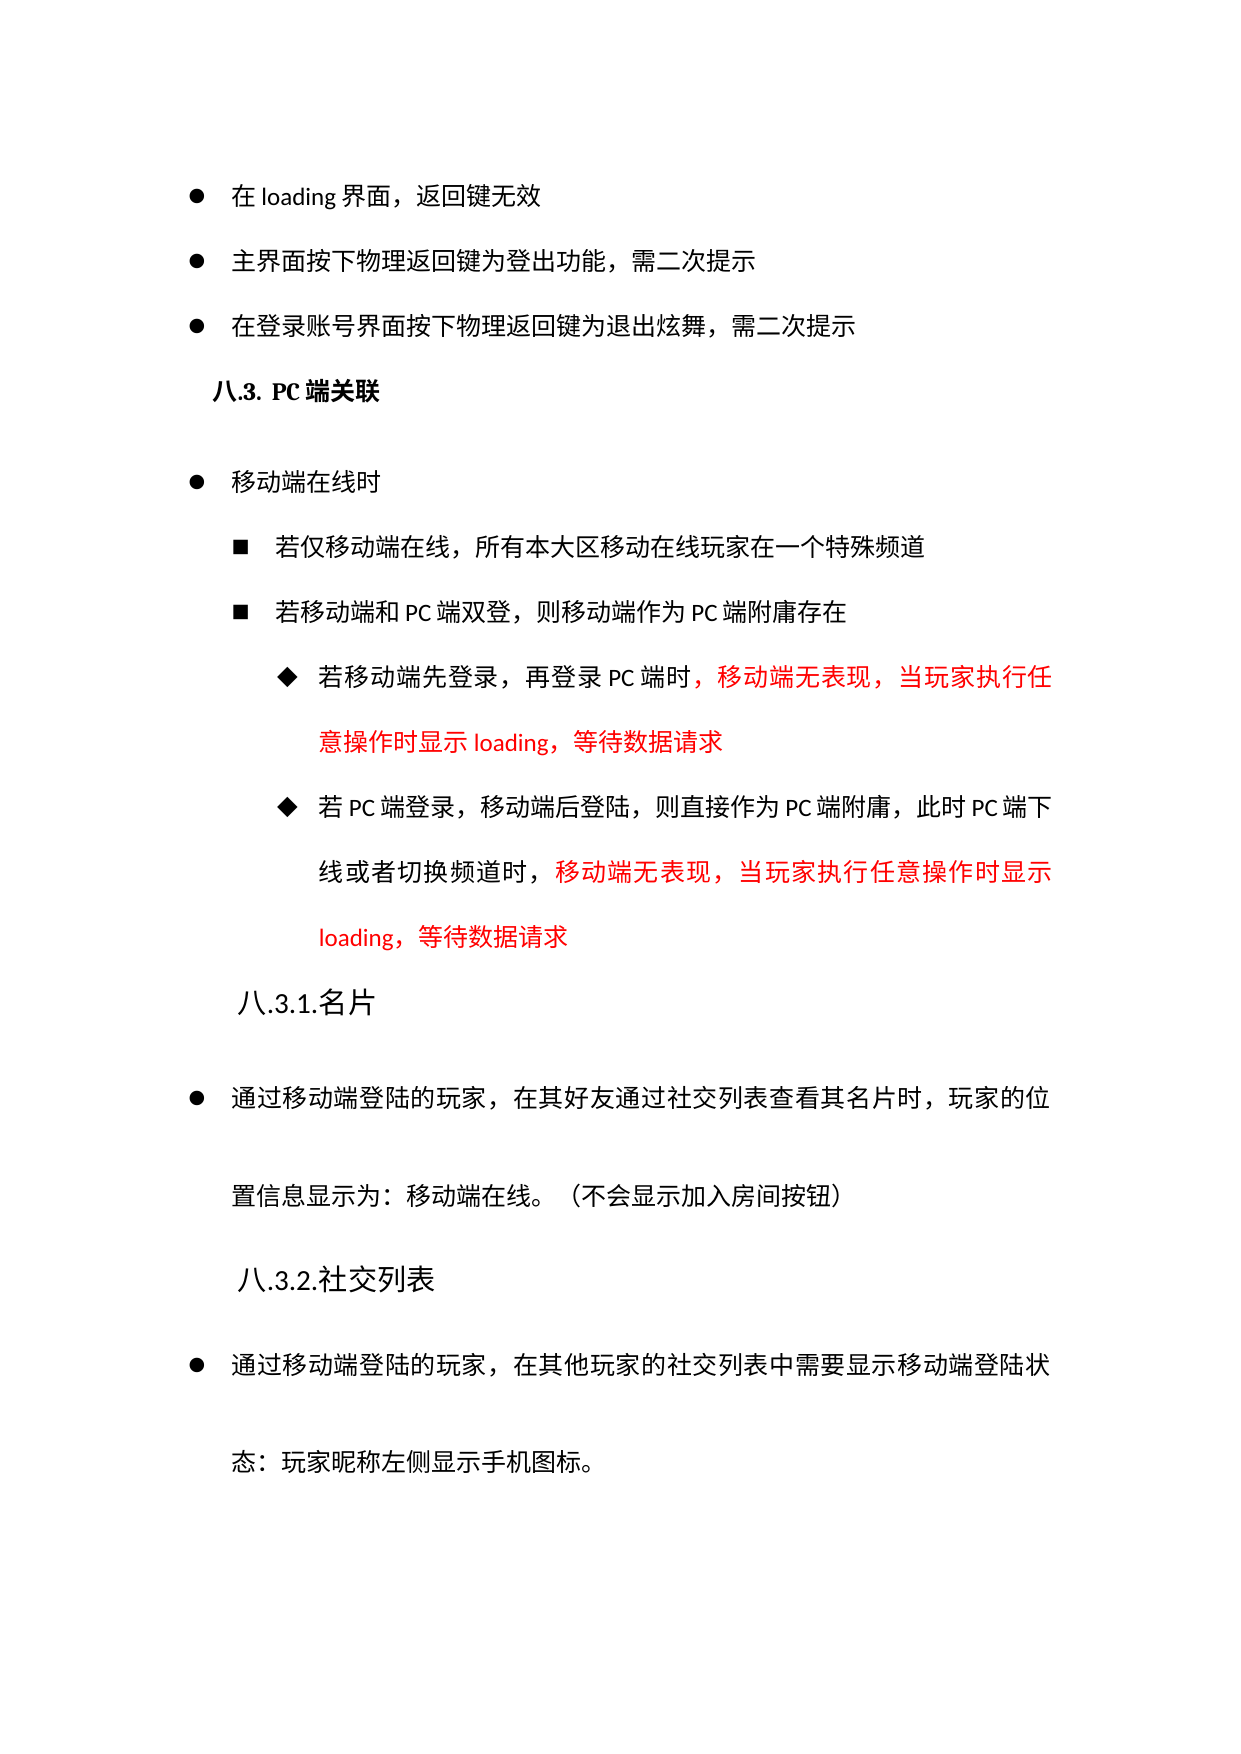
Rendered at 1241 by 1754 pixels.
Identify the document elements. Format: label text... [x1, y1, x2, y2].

text 社交列表 [237, 1245, 1053, 1310]
list 若移动端和PC端双登，则移动端作为PC端附庸存在 [231, 578, 1053, 643]
list 在loading界面，返回键无效 [187, 162, 1053, 227]
list 通过移动端登陆的玩家，在其他玩家的社交列表中需要显示移动端登陆状态：玩家昵称左侧显示手机图标。 [187, 1331, 1053, 1493]
list 移动端在线时 [187, 448, 1053, 513]
list 若PC端登录，移动端后登陆，则直接作为PC端附庸，此时PC端下线或者切换频道时，移动端无表现，当玩家执行任意操作时显示loading，等待数据请求 [275, 773, 1053, 968]
list 若移动端先登录，再登录PC端时，移动端无表现，当玩家执行任意操作时显示loading，等待数据请求 [275, 643, 1053, 773]
text PC端关联 [212, 357, 1053, 422]
list 若仅移动端在线，所有本大区移动在线玩家在一个特殊频道 [231, 513, 1053, 578]
list 主界面按下物理返回键为登出功能，需二次提示 [187, 227, 1053, 292]
list 在登录账号界面按下物理返回键为退出炫舞，需二次提示 [187, 292, 1053, 357]
list 通过移动端登陆的玩家，在其好友通过社交列表查看其名片时，玩家的位置信息显示为：移动端在线。（不会显示加入房间按钮） [187, 1064, 1053, 1227]
text 名片 [237, 968, 1053, 1033]
